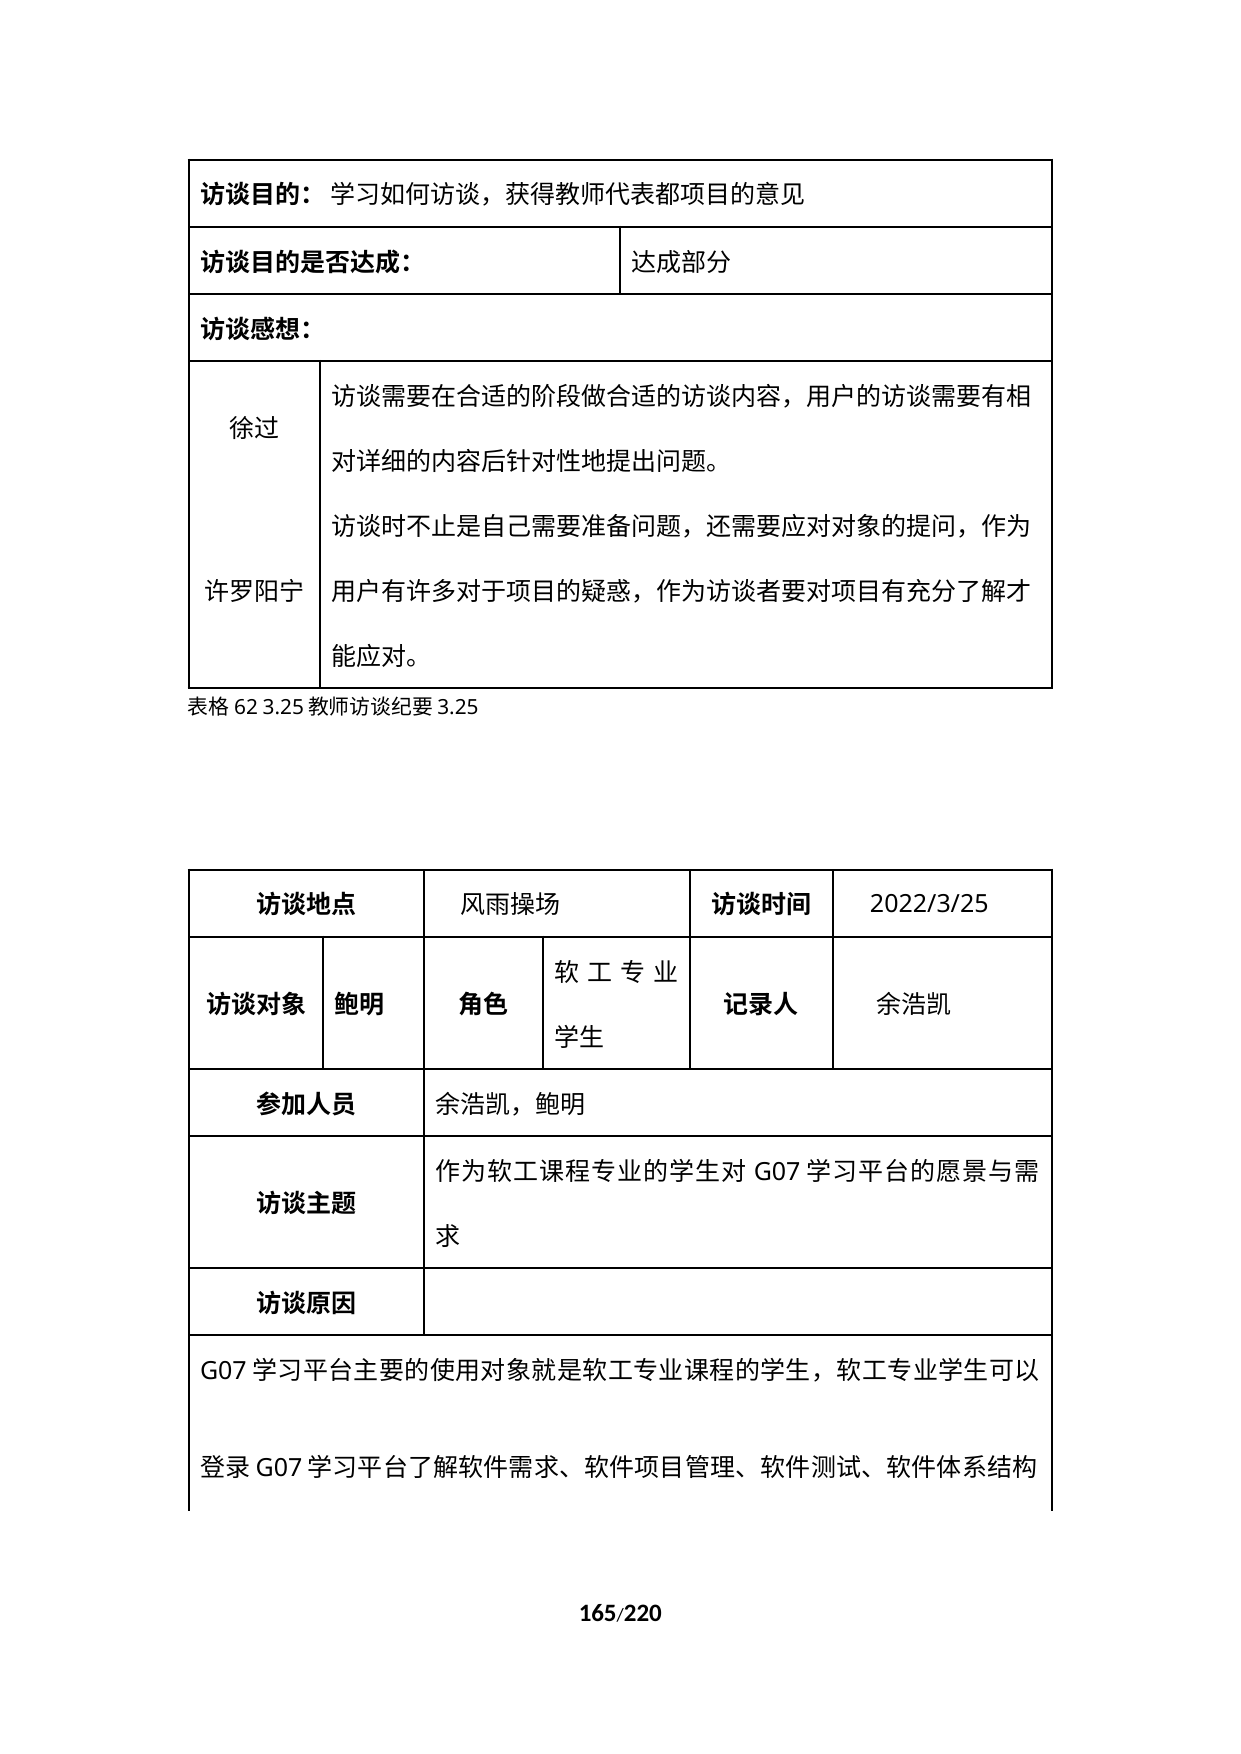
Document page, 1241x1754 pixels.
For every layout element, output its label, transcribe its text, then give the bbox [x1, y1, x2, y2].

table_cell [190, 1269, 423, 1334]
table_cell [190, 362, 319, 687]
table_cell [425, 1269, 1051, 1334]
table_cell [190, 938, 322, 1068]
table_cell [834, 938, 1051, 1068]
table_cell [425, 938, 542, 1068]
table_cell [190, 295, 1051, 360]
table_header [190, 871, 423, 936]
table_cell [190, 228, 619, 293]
text 表格 62 3.25教师访谈纪要3.25 [187, 689, 1053, 721]
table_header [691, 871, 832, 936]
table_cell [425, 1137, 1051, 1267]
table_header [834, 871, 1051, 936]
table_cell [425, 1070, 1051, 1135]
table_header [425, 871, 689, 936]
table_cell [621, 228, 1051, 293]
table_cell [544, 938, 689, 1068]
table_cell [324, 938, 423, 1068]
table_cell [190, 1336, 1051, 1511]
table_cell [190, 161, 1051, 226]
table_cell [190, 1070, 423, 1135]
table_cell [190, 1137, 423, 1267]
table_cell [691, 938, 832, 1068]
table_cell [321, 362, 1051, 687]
